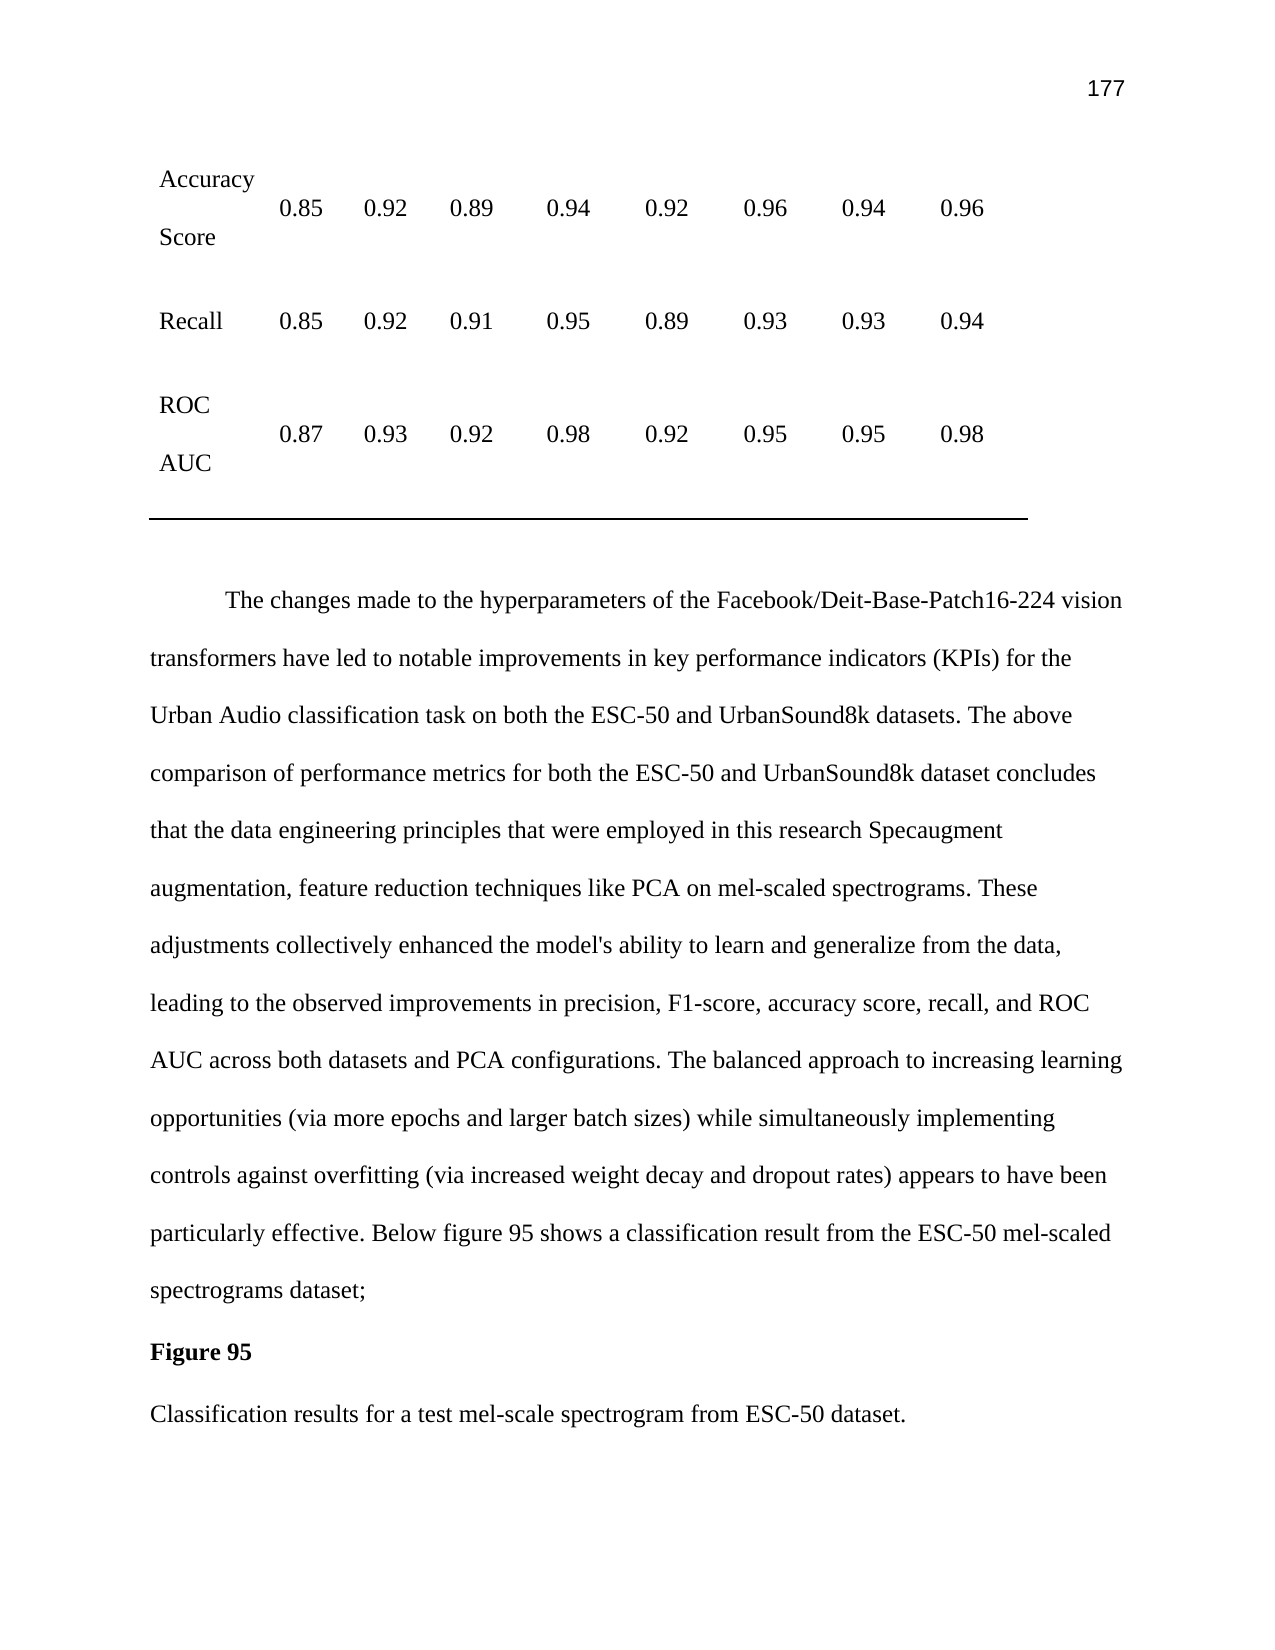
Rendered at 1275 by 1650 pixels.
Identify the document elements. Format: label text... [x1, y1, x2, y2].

table_cell 0.89 [634, 292, 733, 376]
table_cell 0.91 [439, 292, 536, 376]
text Figure 95 [150, 1337, 1125, 1366]
table_cell 0.85 [269, 150, 353, 292]
table_cell 0.93 [831, 292, 930, 376]
table_cell 0.92 [439, 376, 536, 517]
table_cell 0.93 [353, 376, 439, 517]
text Classification results for a test mel-scale spectrogram from ESC-50 dataset. [150, 1399, 1125, 1427]
table_cell 0.92 [634, 376, 733, 517]
table_cell 0.92 [353, 292, 439, 376]
table_cell 0.94 [831, 150, 930, 292]
table_cell 0.98 [930, 376, 1028, 517]
table_cell Recall [149, 292, 269, 376]
text The changes made to the hyperparameters of the Facebook/Deit-Base-Patch16-224 vision transformers have led to notable improvements in key performance indicators (KPIs) for the Urban Audio classification task on both the ESC-50 and UrbanSound8k datasets. The above comparison of performance metrics for both the ESC-50 and UrbanSound8k dataset concludes that the data engineering principles that were employed in this research Specaugment augmentation, feature reduction techniques like PCA on mel-scaled spectrograms. These adjustments collectively enhanced the model's ability to learn and generalize from the data, leading to the observed improvements in precision, F1-score, accuracy score, recall, and ROC AUC across both datasets and PCA configurations. The balanced approach to increasing learning opportunities (via more epochs and larger batch sizes) while simultaneously implementing controls against overfitting (via increased weight decay and dropout rates) appears to have been particularly effective. Below figure 95 shows a classification result from the ESC-50 mel-scaled spectrograms dataset; [150, 585, 1125, 1304]
table_cell 0.95 [733, 376, 831, 517]
table_cell ROC AUC [149, 376, 269, 517]
table_cell 0.96 [930, 150, 1028, 292]
table_cell 0.93 [733, 292, 831, 376]
table_cell 0.95 [536, 292, 634, 376]
table_cell 0.92 [353, 150, 439, 292]
table_cell 0.87 [269, 376, 353, 517]
table_cell 0.85 [269, 292, 353, 376]
table_cell 0.95 [831, 376, 930, 517]
table_cell 0.94 [536, 150, 634, 292]
table_cell 0.92 [634, 150, 733, 292]
table_cell 0.98 [536, 376, 634, 517]
table_cell 0.89 [439, 150, 536, 292]
table_cell 0.96 [733, 150, 831, 292]
table_cell 0.94 [930, 292, 1028, 376]
table_cell Accuracy Score [149, 150, 269, 292]
